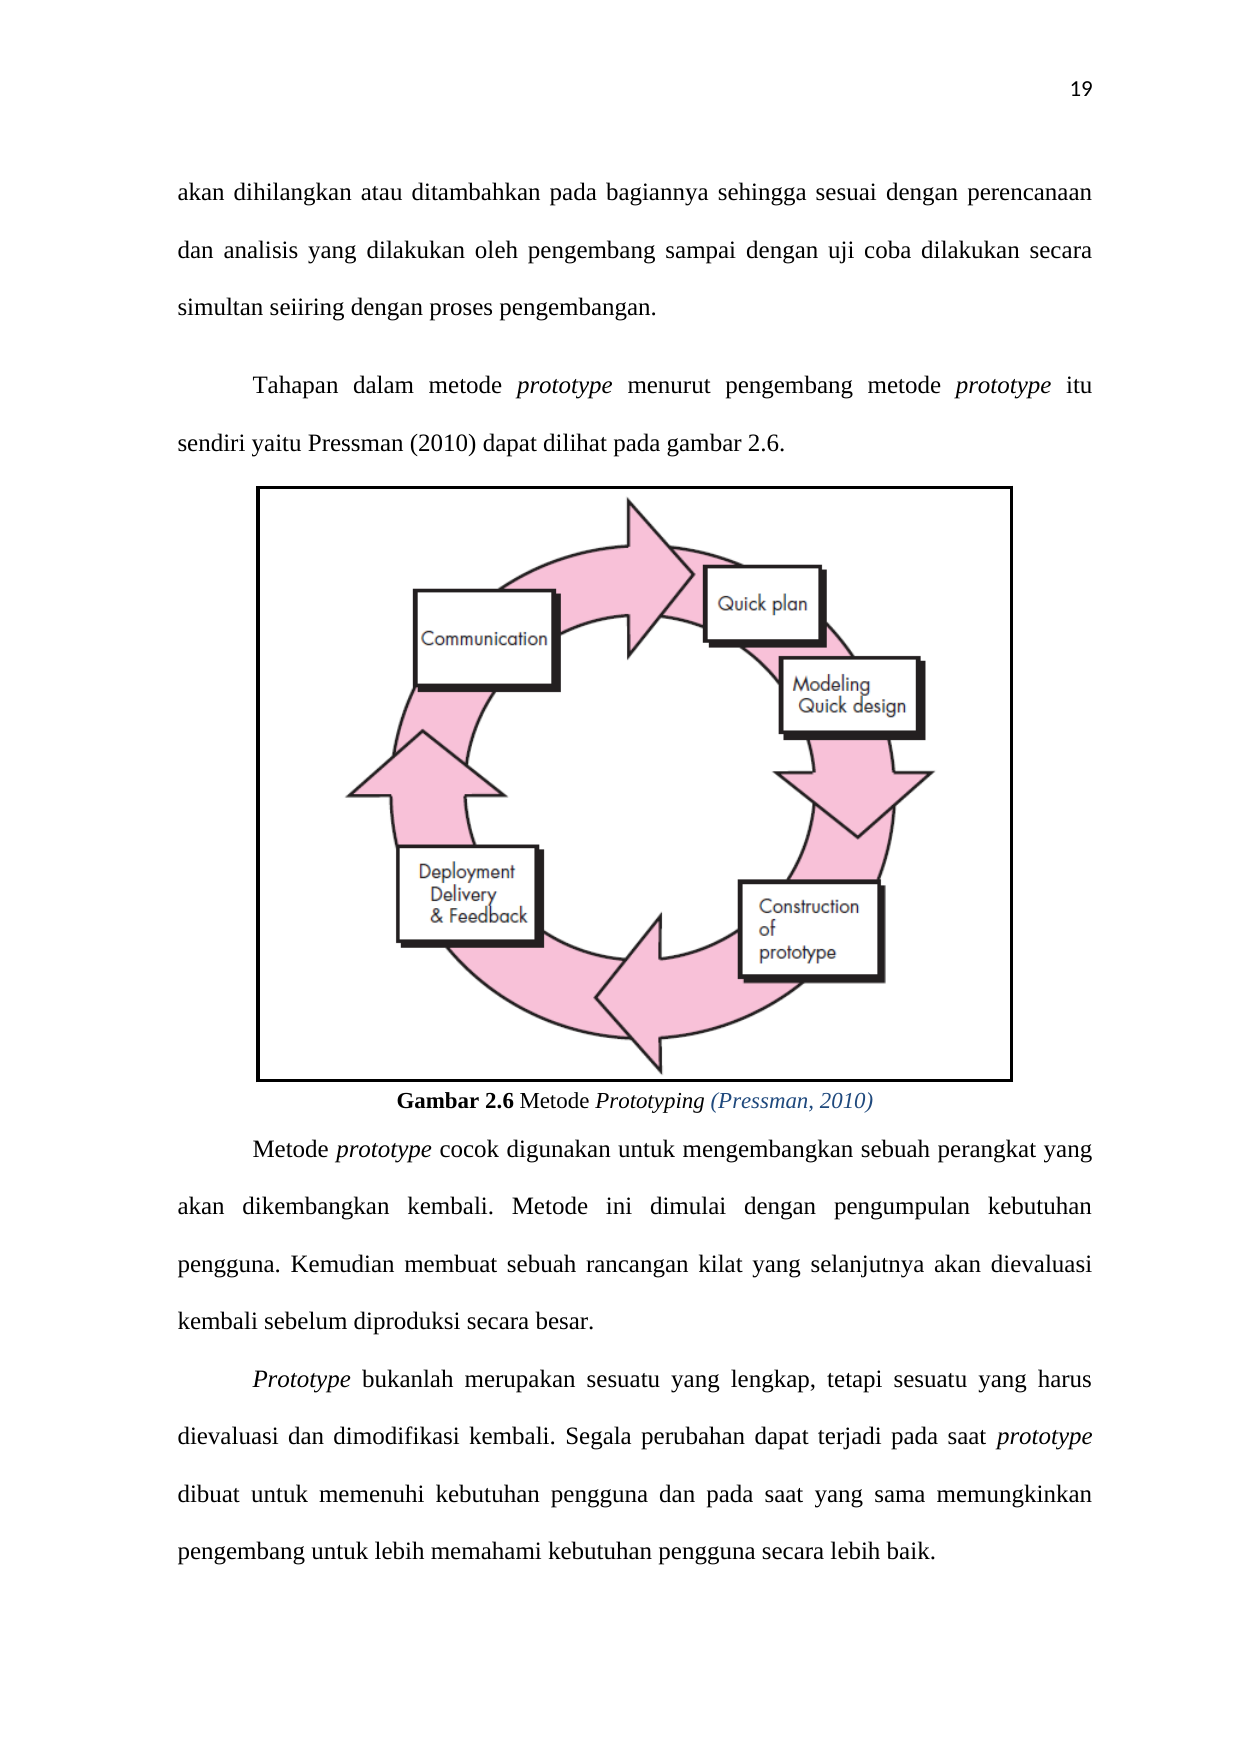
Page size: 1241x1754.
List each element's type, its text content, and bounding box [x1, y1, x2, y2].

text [177, 177, 1092, 321]
text Metode prototype cocok digunakan untuk mengembangkan sebuah perangkat yang akan dikembangkan kembali. Metode ini dimulai dengan pengumpulan kebutuhan pengguna. Kemudian membuat sebuah rancangan kilat yang selanjutnya akan dievaluasi kembali sebelum diproduksi secara besar. [177, 1134, 1092, 1335]
text Gambar 2.6 Metode Prototyping [177, 1087, 1092, 1113]
picture [260, 489, 1010, 1079]
text Tahapan dalam metode prototype menurut pengembang metode prototype itu sendiri yaitu Pressman (2010) dapat dilihat pada gambar 2.6. [177, 371, 1092, 457]
text Prototype bukanlah merupakan sesuatu yang lengkap, tetapi sesuatu yang harus dievaluasi dan dimodifikasi kembali. Segala perubahan dapat terjadi pada saat prototype dibuat untuk memenuhi kebutuhan pengguna dan pada saat yang sama memungkinkan pengembang untuk lebih memahami kebutuhan pengguna secara lebih baik. [177, 1364, 1092, 1565]
